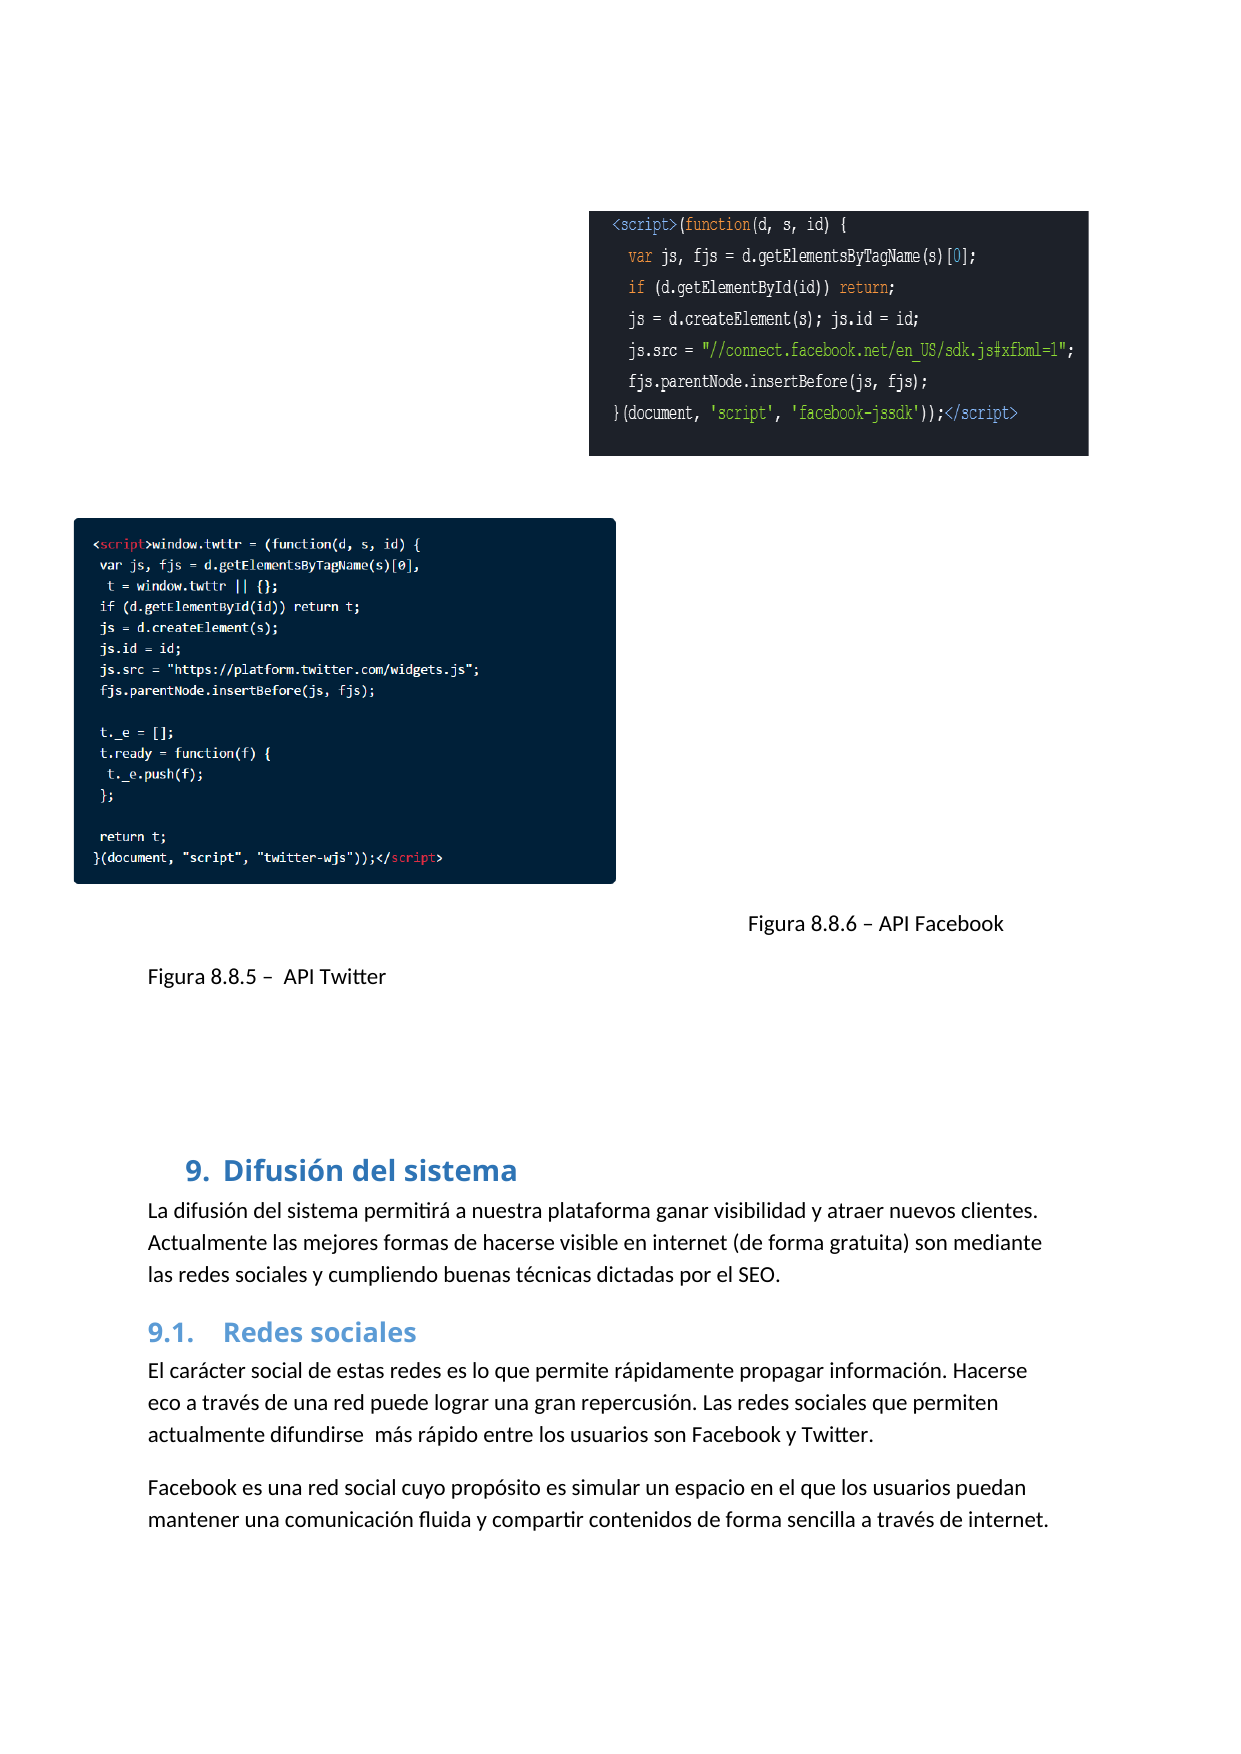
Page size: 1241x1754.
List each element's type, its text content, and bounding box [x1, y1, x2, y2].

subtitle Difusión del sistema [185, 1151, 1063, 1190]
text Figura 8.8.6 – API Facebook [664, 909, 1063, 937]
text Figura 8.8.5 – API Twitter [148, 962, 1063, 990]
picture [73, 518, 617, 885]
picture [588, 211, 1089, 455]
text Facebook es una red social cuyo propósito es simular un espacio en el que los usuarios puedan mantener una comunicación fluida y compartir contenidos de forma sencilla a través de internet. [148, 1473, 1063, 1534]
text El carácter social de estas redes es lo que permite rápidamente propagar información. Hacerse eco a través de una red puede lograr una gran repercusión. Las redes sociales que permiten actualmente difundirse más rápido entre los usuarios son Facebook y Twitter. [148, 1356, 1063, 1448]
text La difusión del sistema permitirá a nuestra plataforma ganar visibilidad y atraer nuevos clientes. Actualmente las mejores formas de hacerse visible en internet (de forma gratuita) son mediante las redes sociales y cumpliendo buenas técnicas dictadas por el SEO. [148, 1196, 1063, 1289]
subtitle Redes sociales [148, 1314, 1063, 1351]
